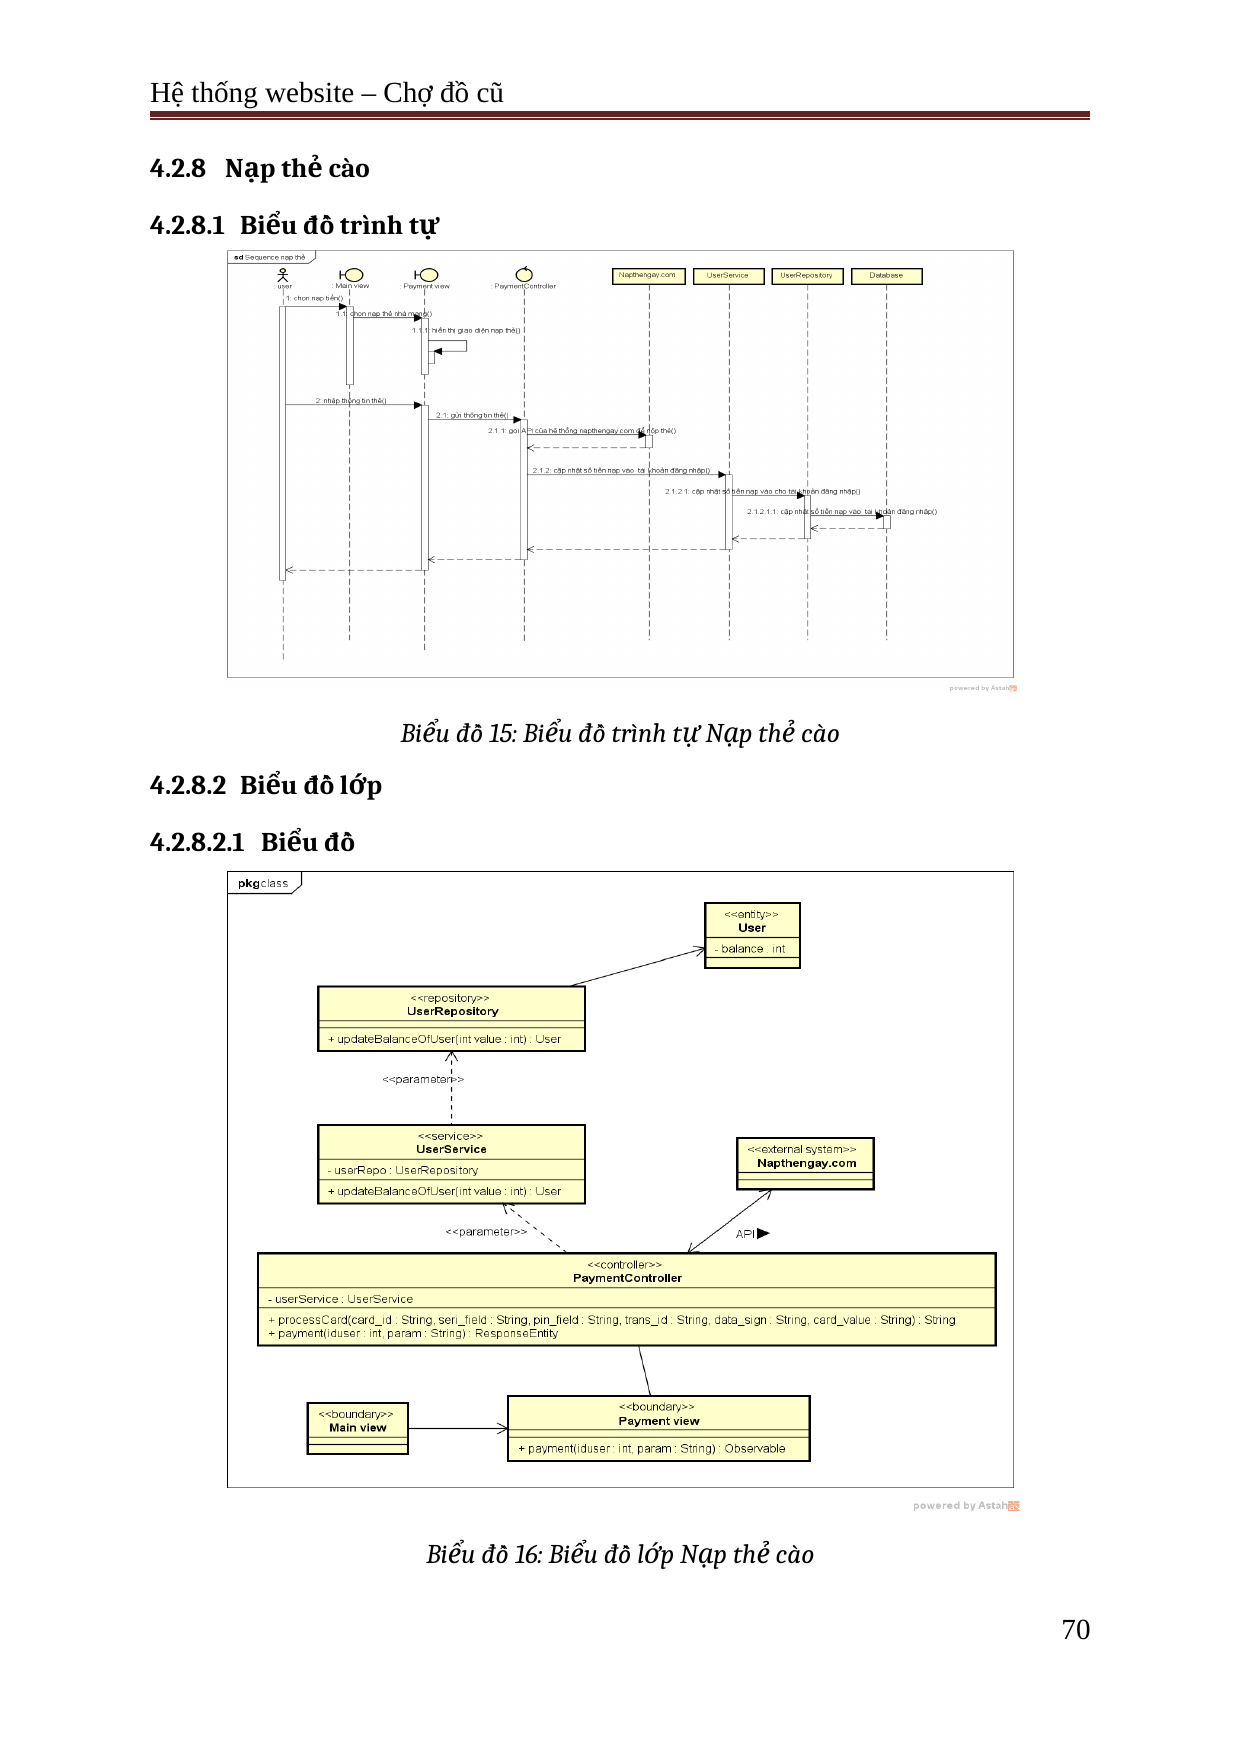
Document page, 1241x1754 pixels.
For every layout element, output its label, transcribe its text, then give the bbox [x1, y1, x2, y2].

picture [221, 245, 1019, 693]
picture [217, 862, 1023, 1514]
subtitle Biểu đồ [150, 827, 1090, 858]
text Biểu đồ 15: Biểu đồ trình tự Nạp thẻ cào [150, 718, 1090, 749]
subtitle Biểu đồ trình tự [150, 210, 1090, 241]
subtitle Nạp thẻ cào [150, 153, 1090, 185]
text Biểu đồ 16: Biểu đồ lớp Nạp thẻ cào [150, 1539, 1090, 1571]
subtitle Biểu đồ lớp [150, 770, 1090, 801]
